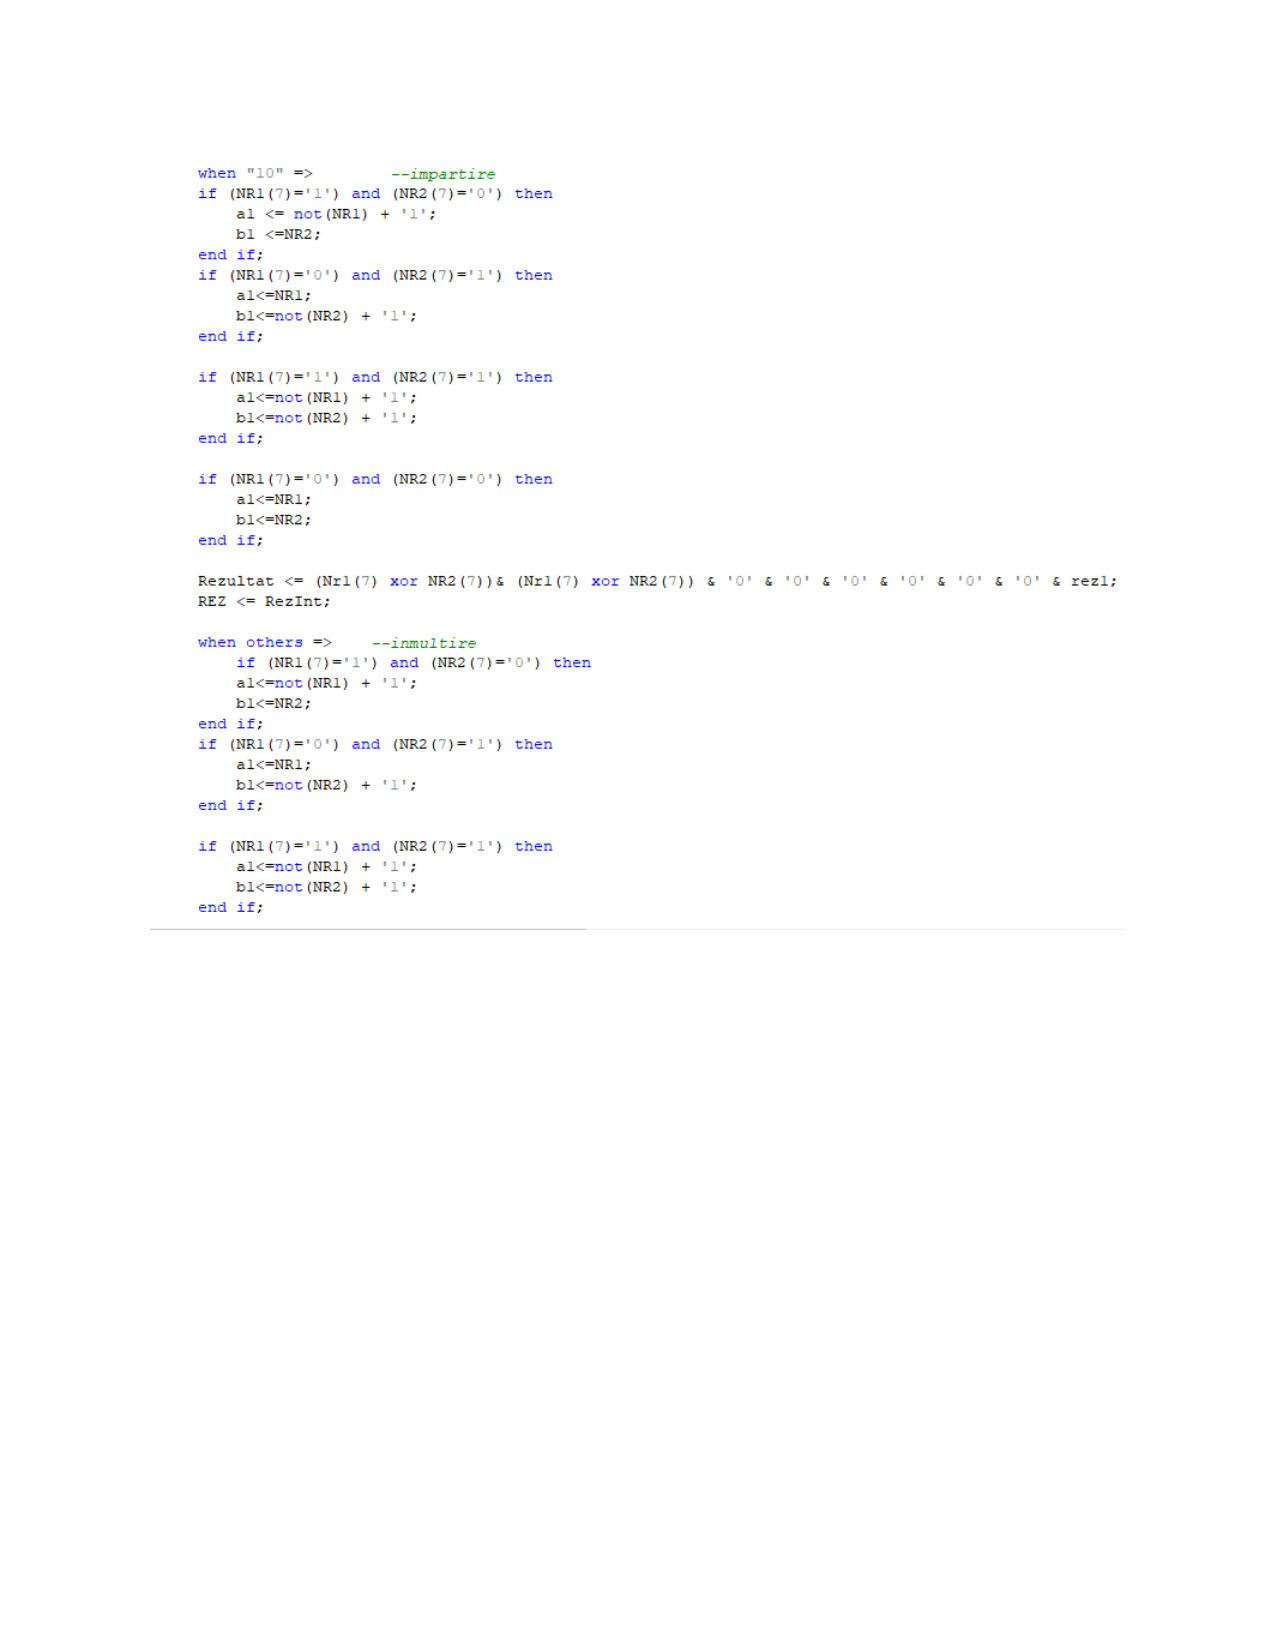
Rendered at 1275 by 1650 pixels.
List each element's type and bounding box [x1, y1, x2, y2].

picture [150, 150, 1125, 930]
